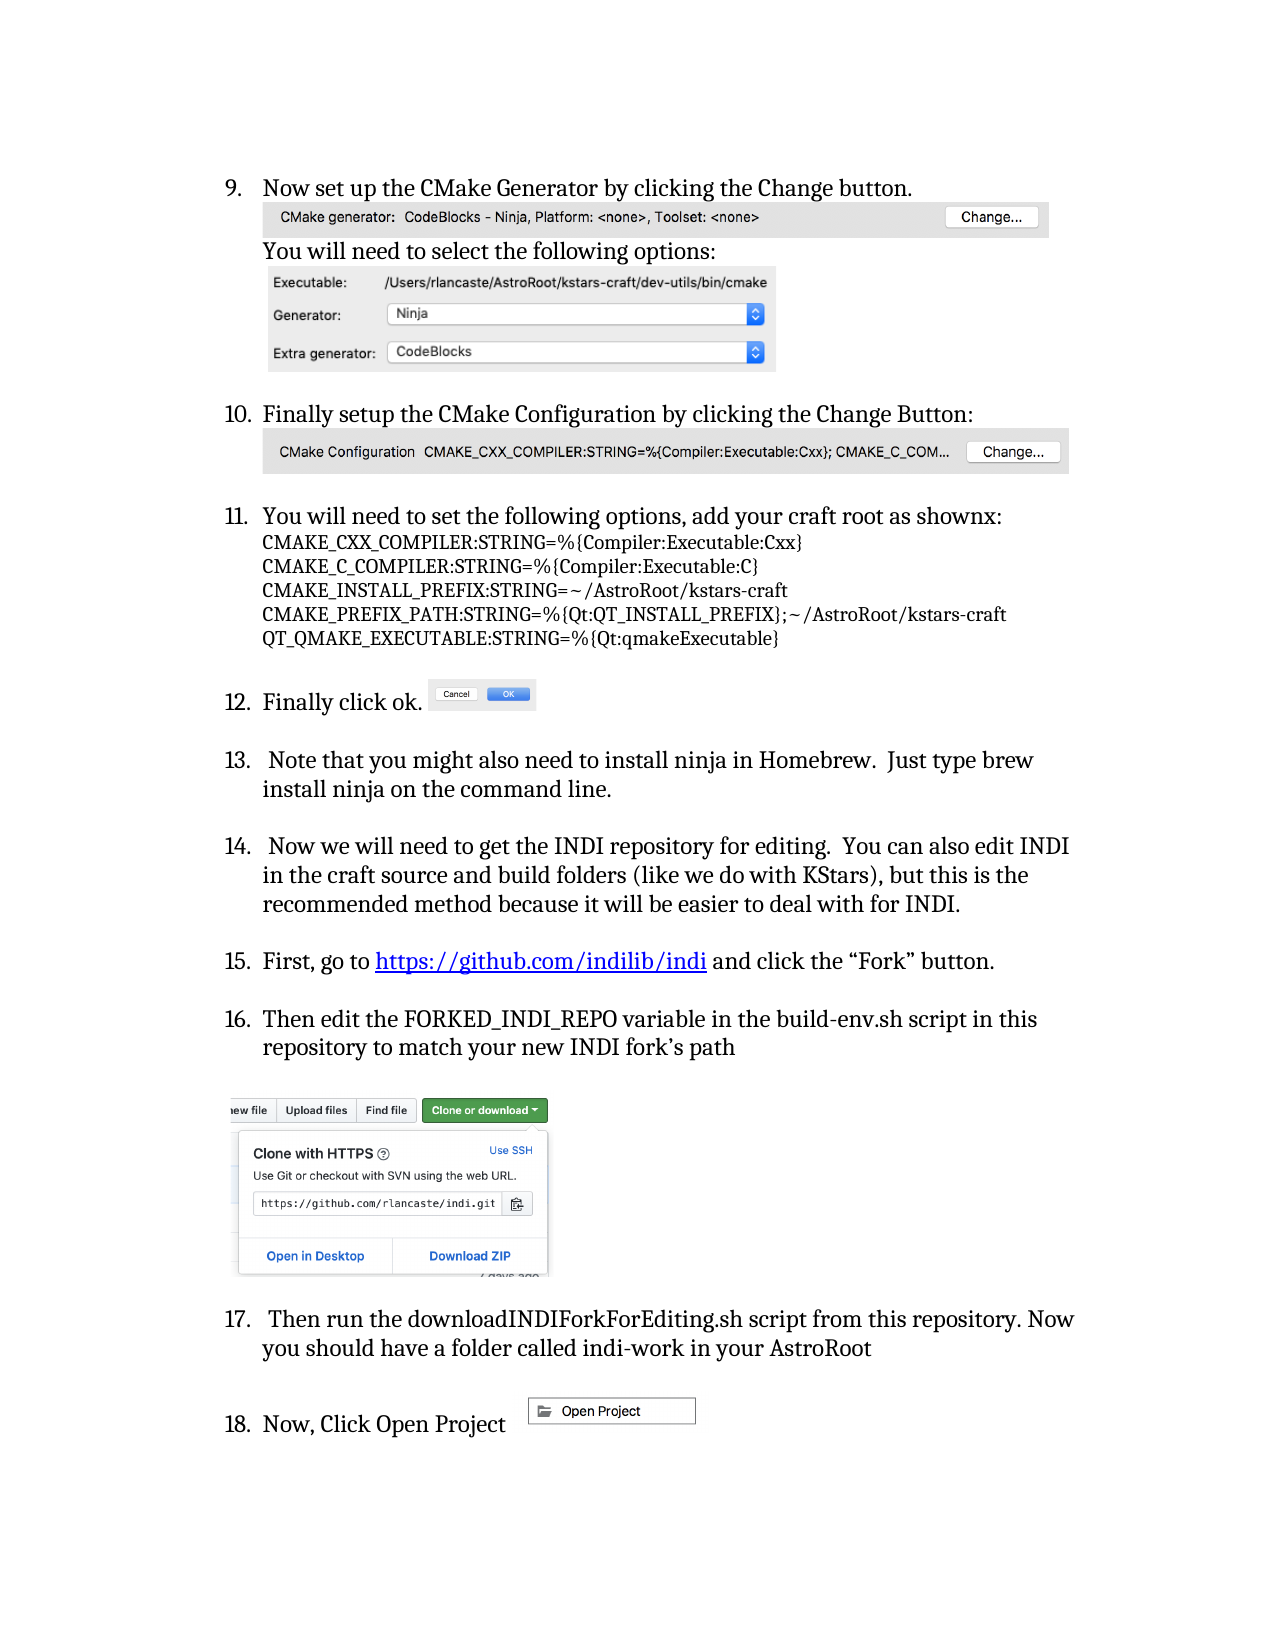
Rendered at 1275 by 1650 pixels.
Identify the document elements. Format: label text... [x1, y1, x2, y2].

picture [511, 1391, 709, 1433]
picture [230, 1090, 554, 1277]
list Now, Click Open Project [225, 1391, 1087, 1439]
picture [262, 428, 1069, 474]
list Finally click ok. [225, 679, 1087, 717]
list Then run the downloadINDIForkForEditing.sh script from this repository. Now you should have a folder called indi-work in your AstroRoot [225, 1305, 1087, 1362]
list QT_QMAKE_EXECUTABLE:STRING=%{Qt:qmakeExecutable} [262, 627, 1087, 651]
list Finally setup the CMake Configuration by clicking the Change Button: [225, 400, 1087, 429]
list CMAKE_INSTALL_PREFIX:STRING=~/AstroRoot/kstars-craft [262, 579, 1087, 603]
list First, go to https://github.com/indilib/indi and click the “Fork” button. [225, 947, 1087, 976]
picture [428, 679, 537, 711]
list You will need to select the following options: [262, 237, 1087, 266]
list CMAKE_C_COMPILER:STRING=%{Compiler:Executable:C} [262, 555, 1087, 579]
list Note that you might also need to install ninja in Homebrew. Just type brew install ninja on the command line. [225, 746, 1087, 803]
picture [262, 202, 1049, 238]
picture [268, 266, 777, 372]
list Then edit the FORKED_INDI_REPO variable in the build-env.sh script in this repository to match your new INDI fork’s path [225, 1004, 1087, 1062]
list Now we will need to get the INDI repository for editing. You can also edit INDI in the craft source and build folders (like we do with KStars), but this is the recommended method because it will be easier to deal with for INDI. [225, 832, 1087, 918]
list You will need to set the following options, add your craft root as shownx: [225, 502, 1087, 531]
list CMAKE_PREFIX_PATH:STRING=%{Qt:QT_INSTALL_PREFIX};~/AstroRoot/kstars-craft [262, 603, 1087, 627]
list Now set up the CMake Generator by clicking the Change button. [225, 174, 1087, 203]
list CMAKE_CXX_COMPILER:STRING=%{Compiler:Executable:Cxx} [262, 531, 1087, 555]
